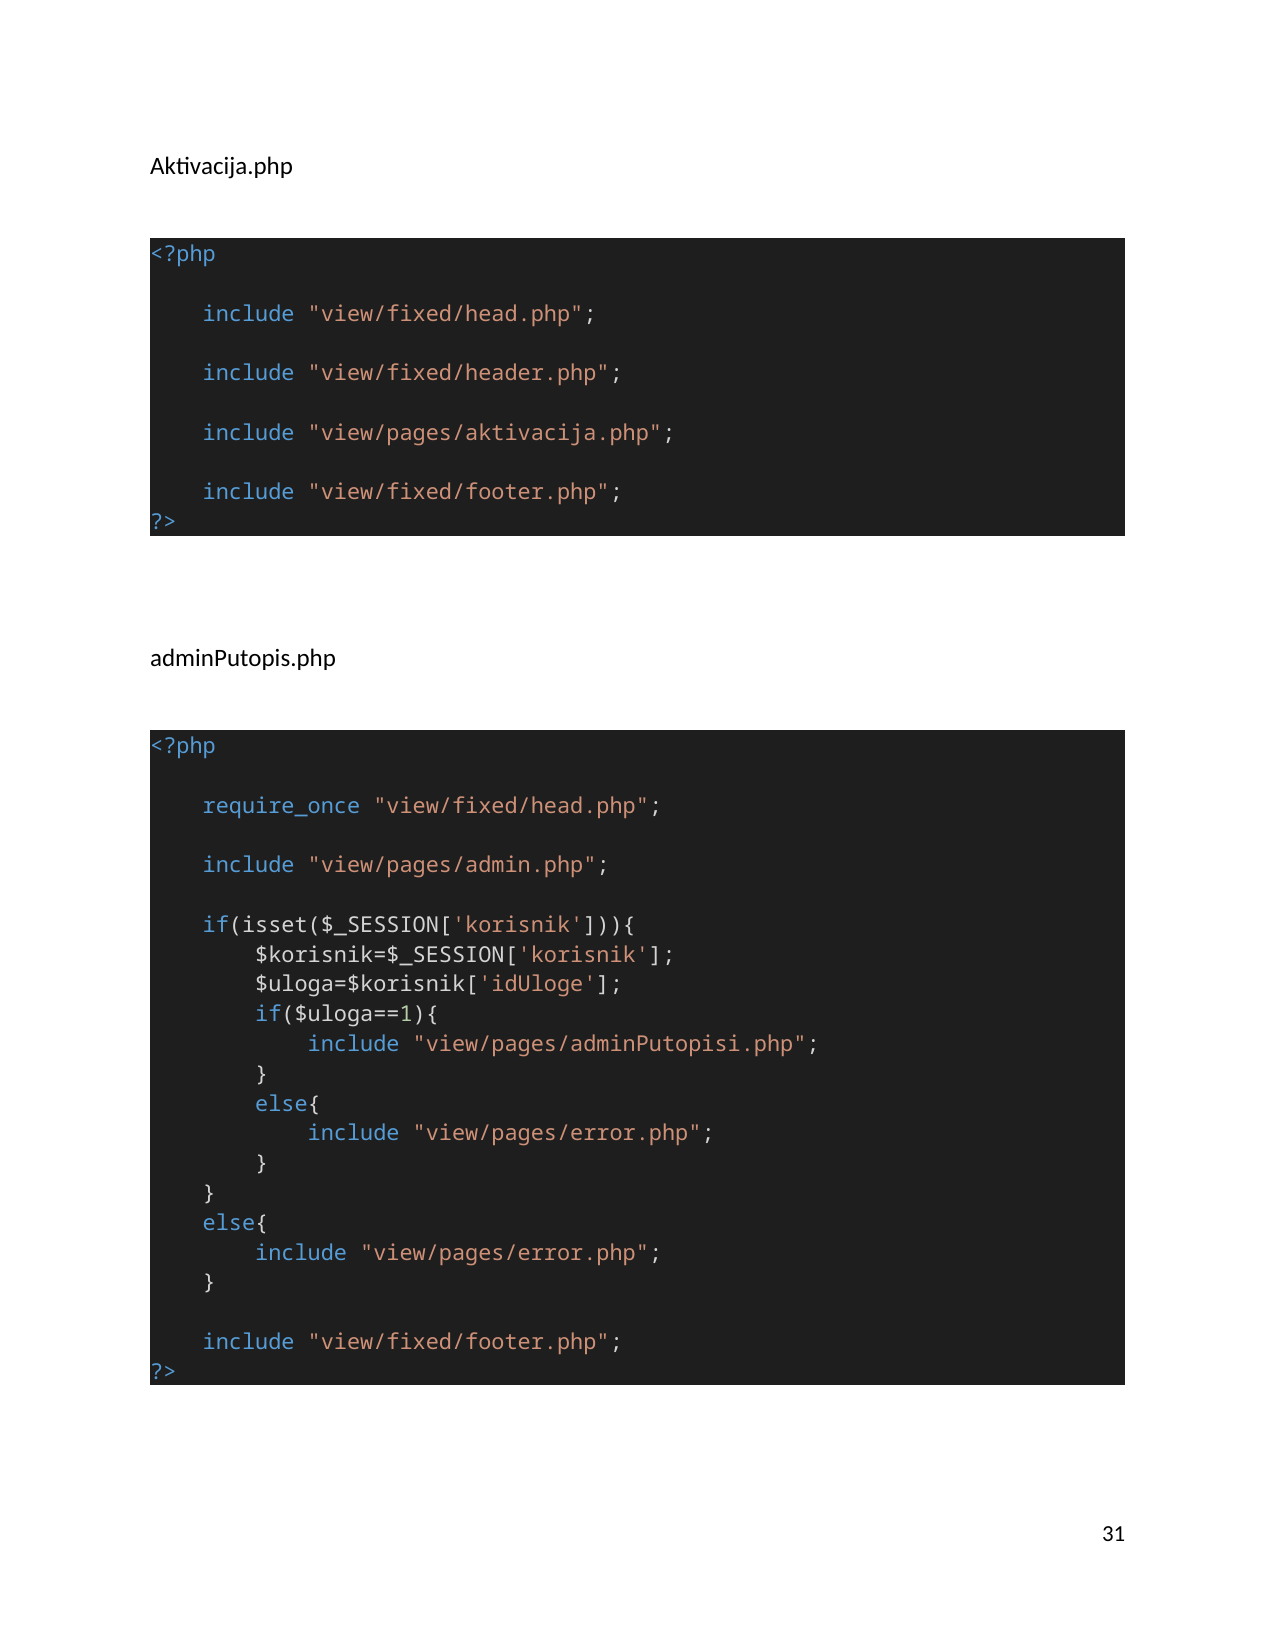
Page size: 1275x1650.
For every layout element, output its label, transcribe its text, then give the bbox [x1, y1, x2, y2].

text <?php [150, 730, 1125, 760]
text include "view/fixed/header.php"; [150, 357, 1125, 387]
text ?> [150, 506, 1125, 536]
text include "view/pages/error.php"; [150, 1117, 1125, 1147]
text } [150, 1266, 1125, 1296]
text include "view/pages/error.php"; [150, 1236, 1125, 1266]
text include "view/fixed/footer.php"; [150, 1326, 1125, 1356]
text include "view/fixed/head.php"; [150, 298, 1125, 327]
text } [150, 1058, 1125, 1087]
text $korisnik=$_SESSION['korisnik']; [150, 938, 1125, 968]
text include "view/fixed/footer.php"; [150, 476, 1125, 506]
text include "view/pages/aktivacija.php"; [150, 417, 1125, 447]
text include "view/pages/adminPutopisi.php"; [150, 1028, 1125, 1058]
text ?> [150, 1356, 1125, 1385]
text else{ [150, 1207, 1125, 1236]
text <?php [150, 238, 1125, 268]
text else{ [150, 1087, 1125, 1117]
text } [150, 1147, 1125, 1177]
text if(isset($_SESSION['korisnik'])){ [150, 909, 1125, 938]
text } [150, 1177, 1125, 1207]
text $uloga=$korisnik['idUloge']; [150, 968, 1125, 998]
subtitle adminPutopis.php [150, 642, 1125, 672]
text include "view/pages/admin.php"; [150, 849, 1125, 879]
text if($uloga==1){ [150, 998, 1125, 1028]
text require_once "view/fixed/head.php"; [150, 789, 1125, 819]
subtitle Aktivacija.php [150, 150, 1125, 181]
